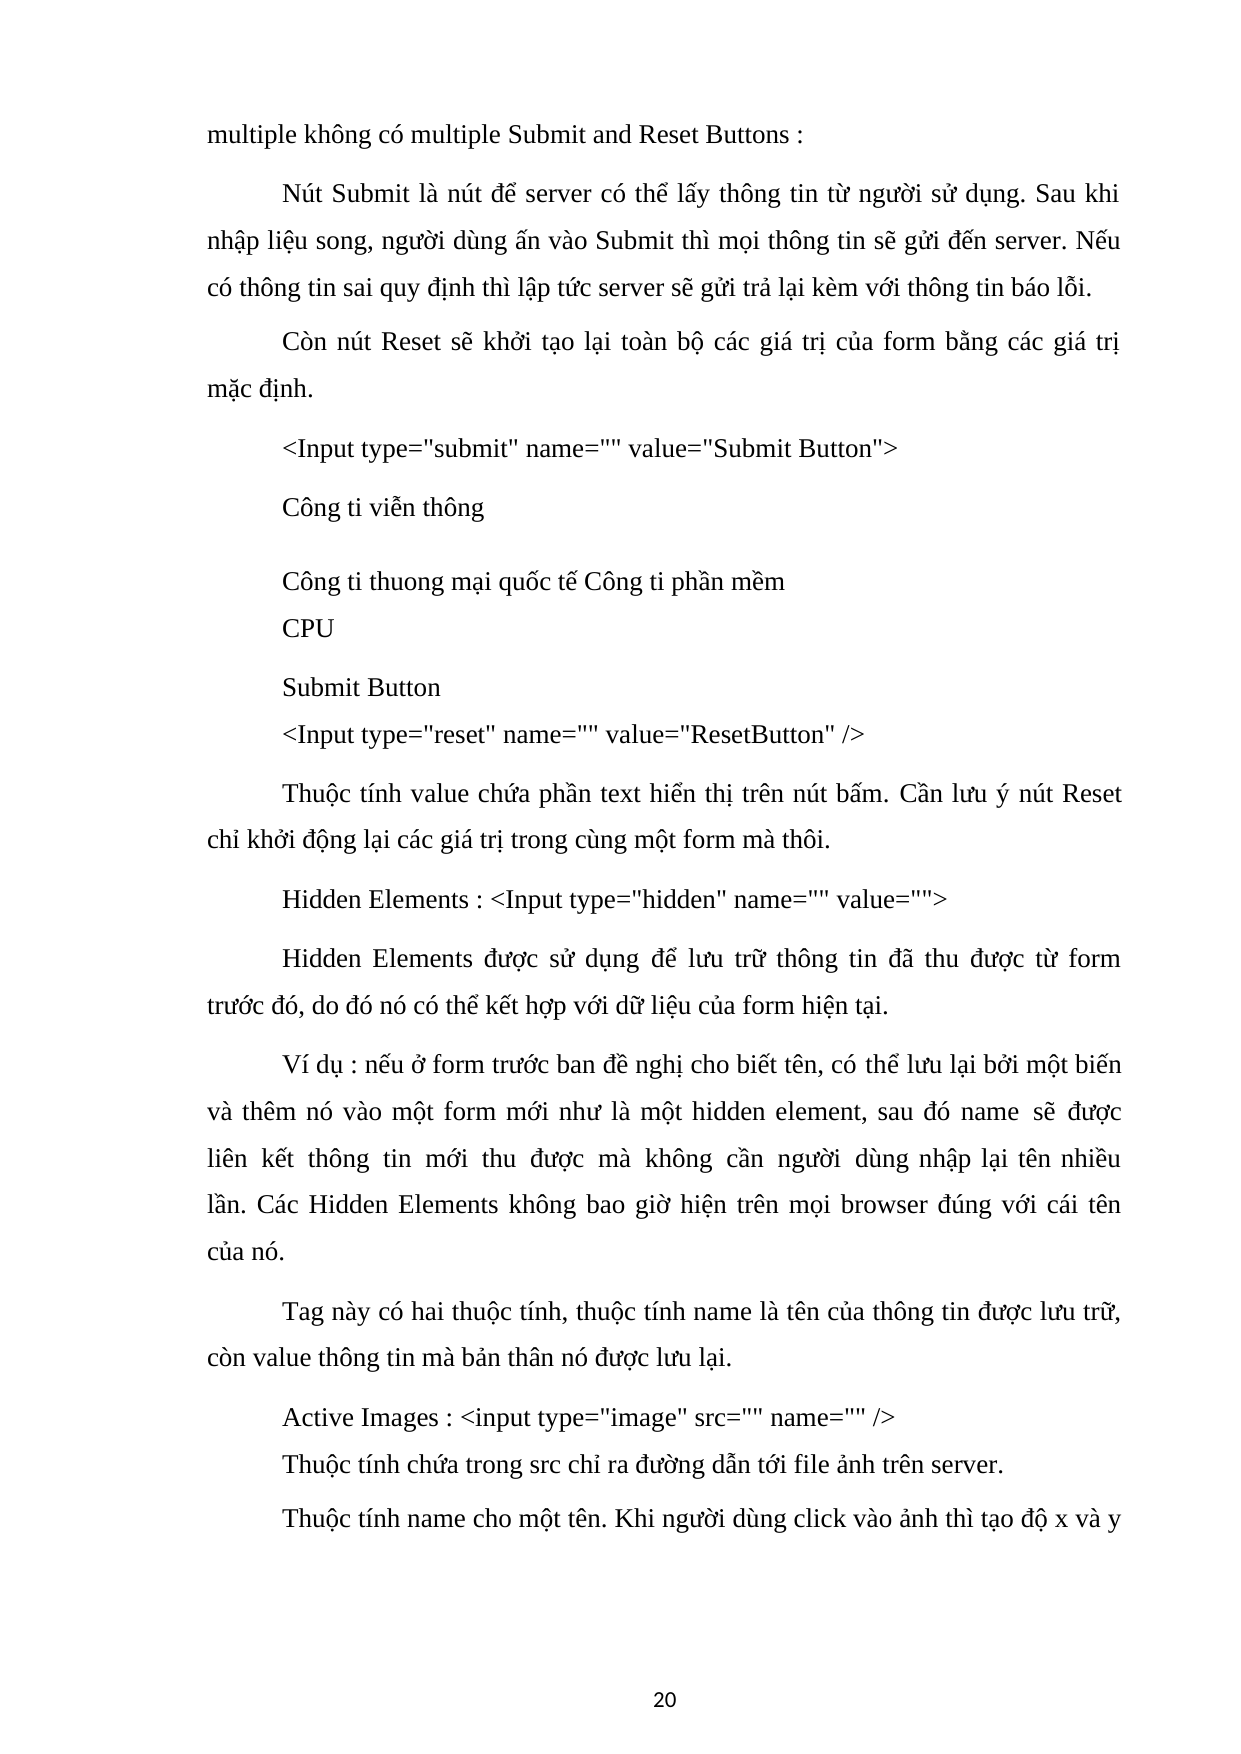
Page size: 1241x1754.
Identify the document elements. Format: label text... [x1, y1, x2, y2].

text Active Images : <input type="image" src="" name="" /> [207, 1401, 1122, 1432]
text Công ti viễn thông [207, 491, 1122, 522]
text Tag này có hai thuộc tính, thuộc tính name là tên của thông tin được lưu trữ, còn value thông tin mà bản thân nó được lưu lại. [207, 1295, 1122, 1373]
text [207, 118, 1122, 149]
text Thuộc tính value chứa phần text hiển thị trên nút bấm. Cần lưu ý nút Reset chỉ khởi động lại các giá trị trong cùng một form mà thôi. [207, 777, 1122, 855]
text Hidden Elements được sử dụng để lưu trữ thông tin đã thu được từ form trước đó, do đó nó có thể kết hợp với dữ liệu của form hiện tại. [207, 942, 1122, 1020]
text Submit Button [207, 671, 1122, 702]
text Ví dụ : nếu ở form trước ban đề nghị cho biết tên, có thể lưu lại bởi một biến và thêm nó vào một form mới như là một hidden element, sau đó name sẽ được liên kết thông tin mới thu được mà không cần người dùng nhập lại tên nhiều lần. Các Hidden Elements không bao giờ hiện trên mọi browser đúng với cái tên của nó. [207, 1048, 1122, 1266]
text Nút Submit là nút để server có thể lấy thông tin từ người sử dụng. Sau khi nhập liệu song, người dùng ấn vào Submit thì mọi thông tin sẽ gửi đến server. Nếu có thông tin sai quy định thì lập tức server sẽ gửi trả lại kèm với thông tin báo lỗi. [207, 177, 1122, 302]
text Còn nút Reset sẽ khởi tạo lại toàn bộ các giá trị của form bằng các giá trị mặc định. [207, 326, 1122, 403]
text Hidden Elements : <Input type="hidden" name="" value=""> [207, 883, 1122, 914]
text <Input type="reset" name="" value="ResetButton" /> [207, 718, 1122, 749]
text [207, 1503, 1122, 1534]
text CPU [207, 612, 1122, 643]
text <Input type="submit" name="" value="Submit Button"> [282, 432, 1122, 463]
text Công ti thuong mại quốc tế Công ti phần mềm [282, 565, 1122, 596]
text Thuộc tính chứa trong src chỉ ra đường dẫn tới file ảnh trên server. [207, 1448, 1122, 1479]
